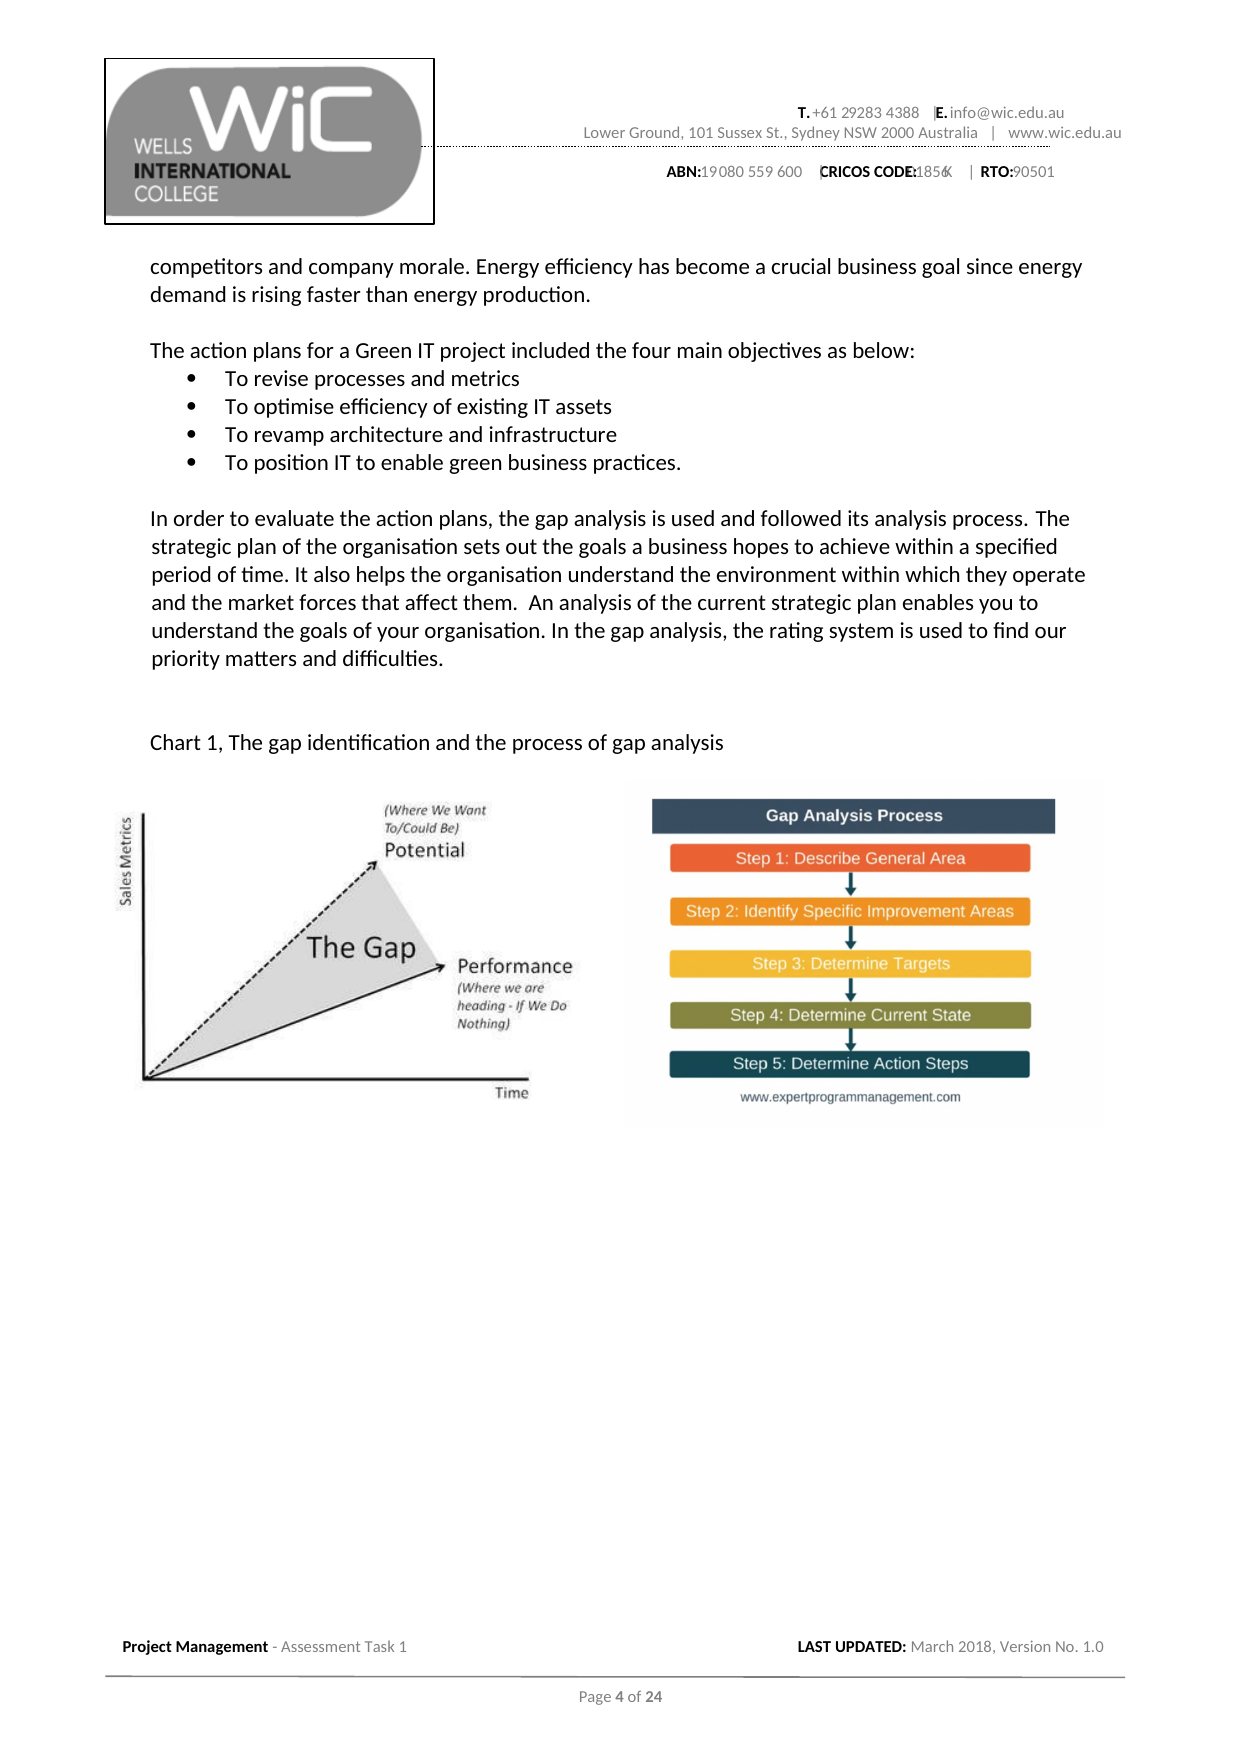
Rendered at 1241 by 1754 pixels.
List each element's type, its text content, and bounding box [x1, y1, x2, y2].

list To revise processes and metrics [187, 364, 1088, 392]
picture [105, 762, 601, 1126]
picture [625, 779, 1105, 1127]
list To position IT to enable green business practices. [187, 448, 1088, 476]
picture [106, 59, 433, 223]
list To revamp architecture and infrastructure [187, 420, 1088, 448]
text In order to evaluate the action plans, the gap analysis is used and followed its analysis process. The strategic plan of the organisation sets out the goals a business hopes to achieve within a specified period of time. It also helps the organisation understand the environment within which they operate and the market forces that affect them. An analysis of the current strategic plan enables you to understand the goals of your organisation. In the gap analysis, the rating system is used to find our priority matters and difficulties. [150, 504, 1088, 672]
text Chart 1, The gap identification and the process of gap analysis [150, 728, 1088, 757]
text The action plans for a Green IT project included the four main objectives as below: [150, 336, 1088, 364]
list To optimise efficiency of existing IT assets [187, 392, 1088, 420]
